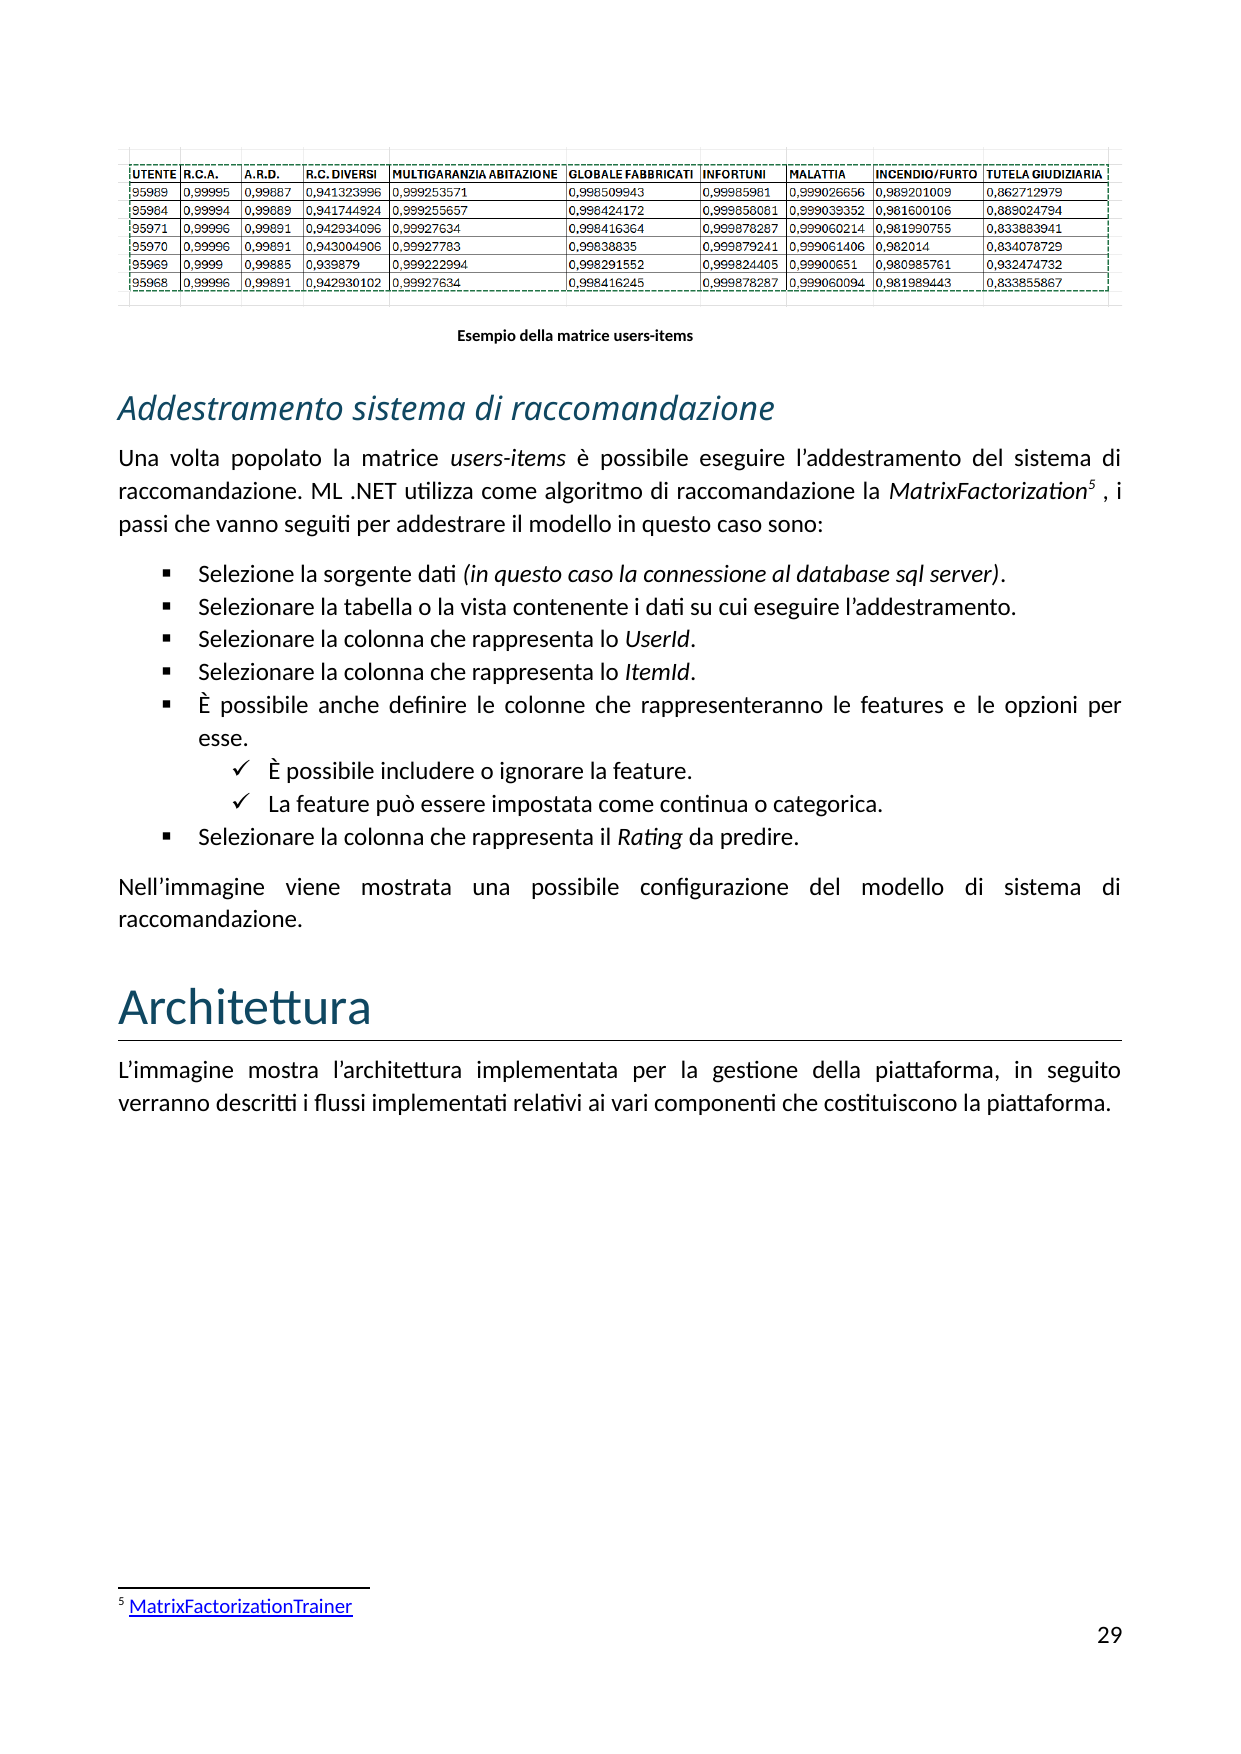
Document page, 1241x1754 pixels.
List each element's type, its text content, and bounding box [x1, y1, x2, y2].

list La feature può essere impostata come continua o categorica. [231, 788, 1122, 819]
text Una volta popolato la matrice users-items è possibile eseguire l’addestramento del sistema di raccomandazione. ML .NET utilizza come algoritmo di raccomandazione la MatrixFactorization , i passi che vanno seguiti per addestrare il modello in questo caso sono: [118, 442, 1122, 539]
text L’immagine mostra l’architettura implementata per la gestione della piattaforma, in seguito verranno descritti i flussi implementati relativi ai vari componenti che costituiscono la piattaforma. [118, 1054, 1122, 1117]
subtitle Addestramento sistema di raccomandazione [118, 385, 1122, 431]
list È possibile anche definire le colonne che rappresenteranno le features e le opzioni per esse. [161, 689, 1122, 753]
text Esempio della matrice users-items [118, 326, 1032, 346]
picture [118, 147, 1123, 307]
text Nell’immagine viene mostrata una possibile configurazione del modello di sistema di raccomandazione. [118, 871, 1122, 934]
subtitle Architettura [118, 974, 1122, 1040]
list Selezione la sorgente dati (in questo caso la connessione al database sql server). [161, 558, 1122, 588]
list È possibile includere o ignorare la feature. [231, 755, 1122, 786]
list Selezionare la colonna che rappresenta lo ItemId. [161, 657, 1122, 687]
list Selezionare la colonna che rappresenta lo UserId. [161, 624, 1122, 654]
list Selezionare la colonna che rappresenta il Rating da predire. [161, 821, 1122, 852]
list Selezionare la tabella o la vista contenente i dati su cui eseguire l’addestramento. [161, 591, 1122, 621]
